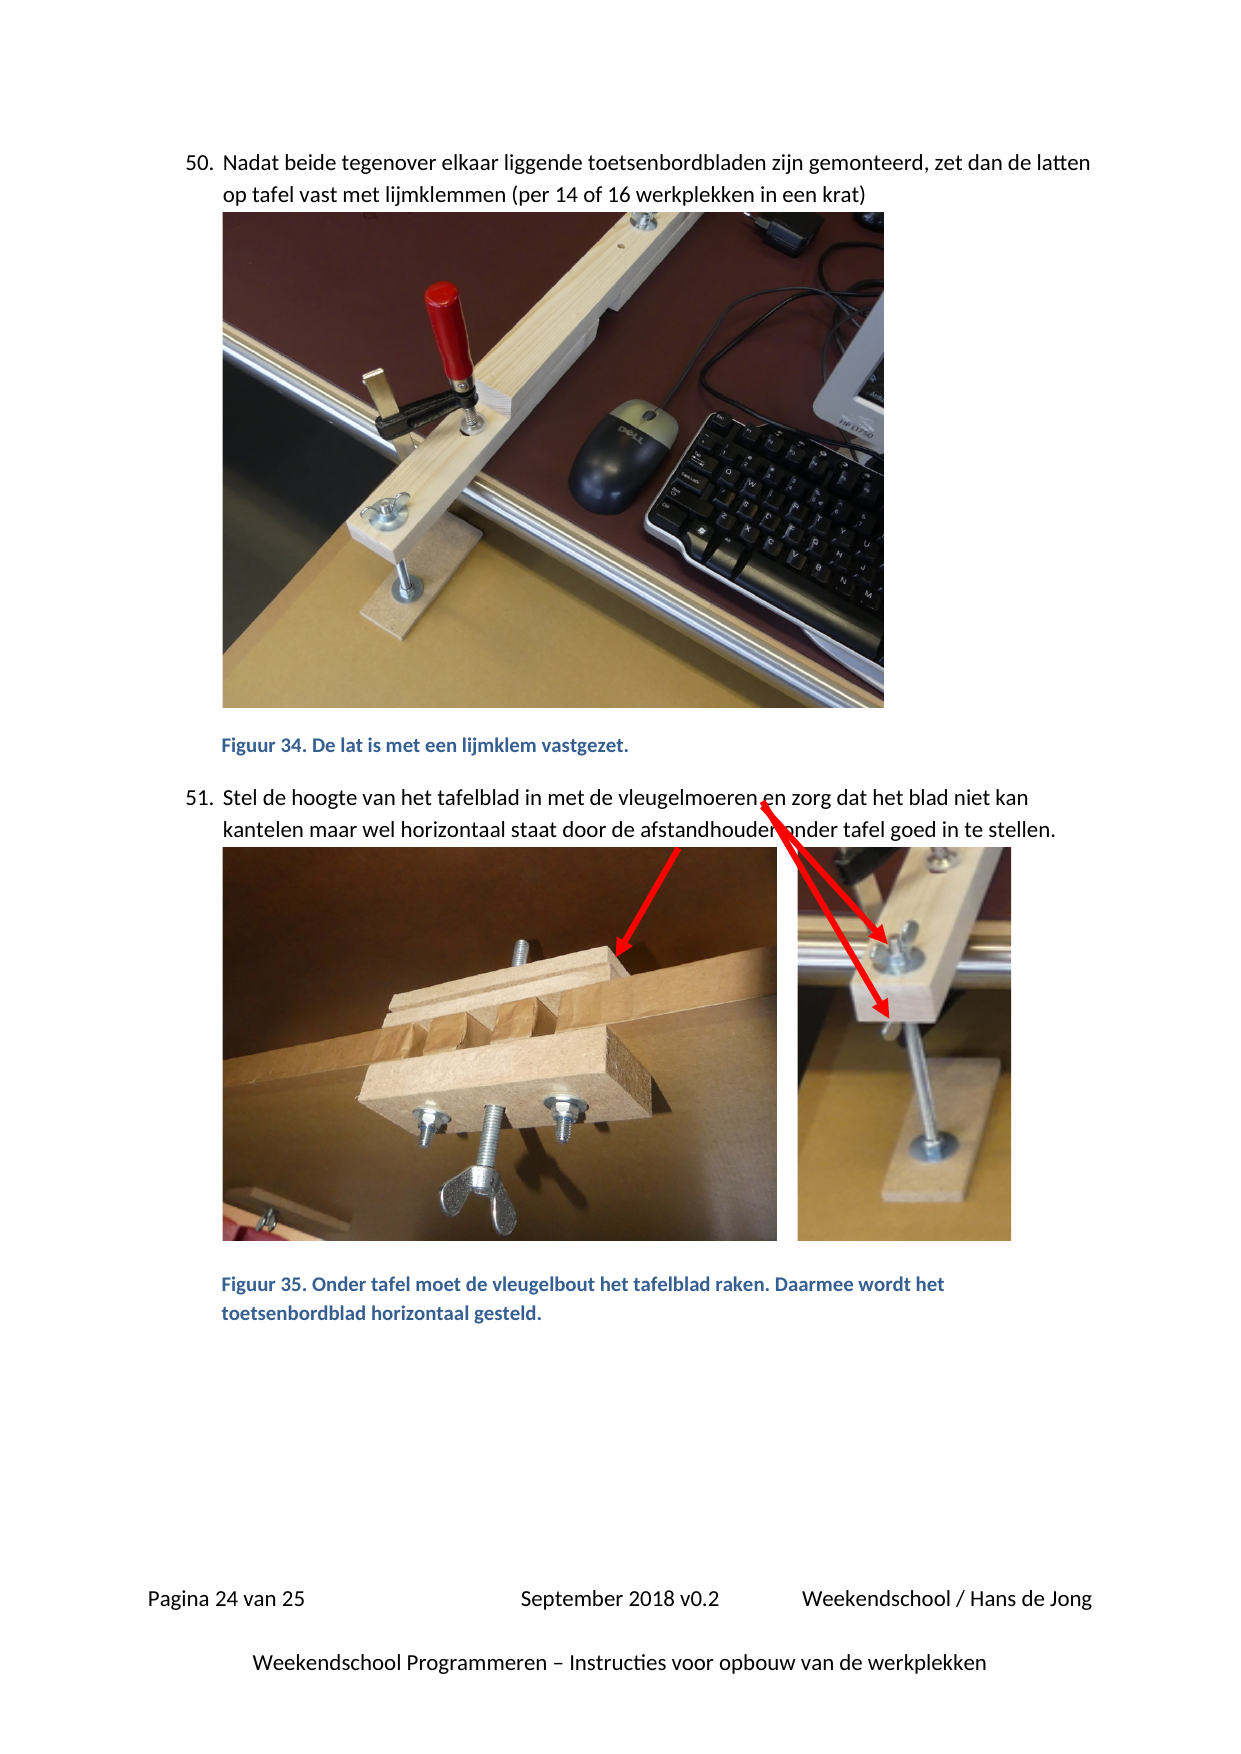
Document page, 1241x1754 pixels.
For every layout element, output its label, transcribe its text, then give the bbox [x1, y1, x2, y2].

text Figuur 35. Onder tafel moet de vleugelbout het tafelblad raken. Daarmee wordt het toetsenbordblad horizontaal gesteld. [221, 1271, 1093, 1325]
picture [797, 847, 1012, 1241]
picture [222, 212, 884, 708]
picture [222, 847, 777, 1241]
text Figuur 34. De lat is met een lijmklem vastgezet. [148, 733, 1093, 758]
